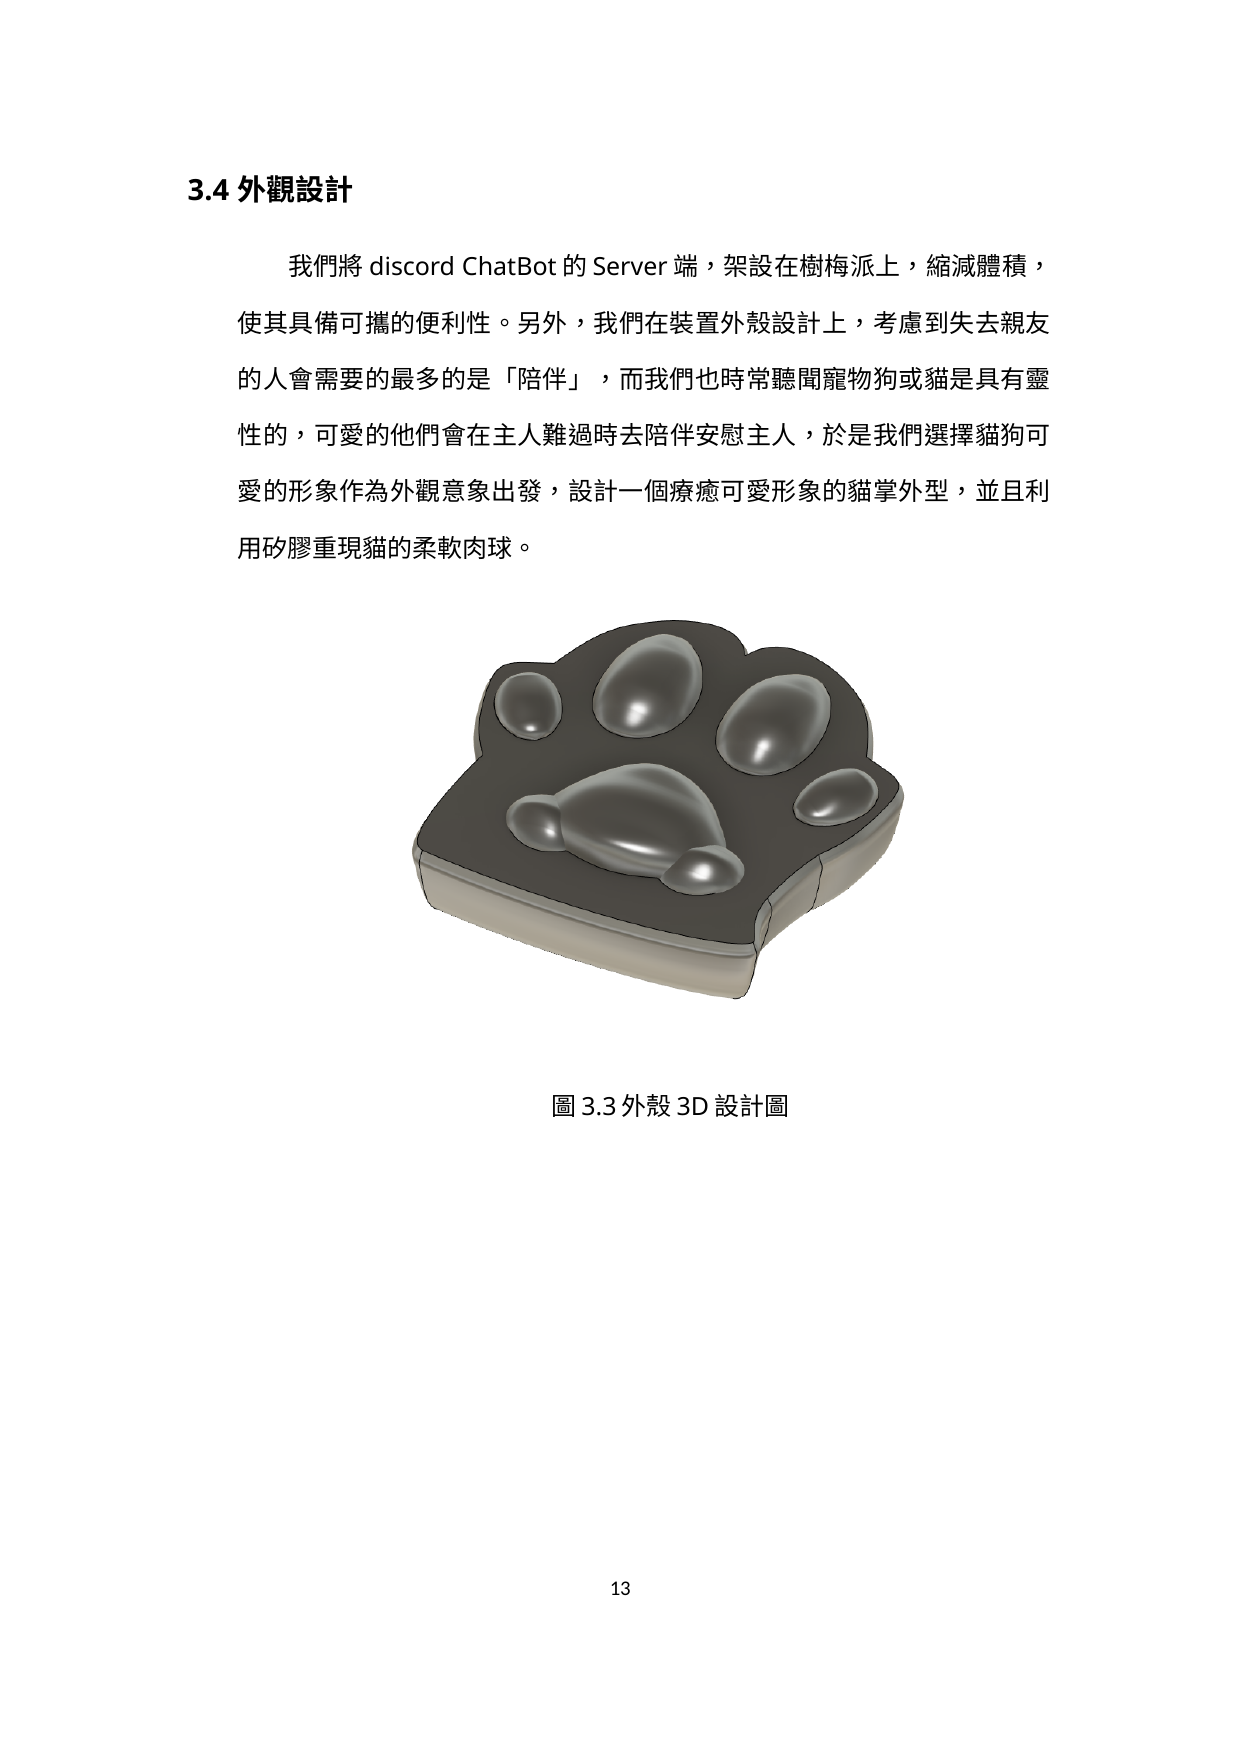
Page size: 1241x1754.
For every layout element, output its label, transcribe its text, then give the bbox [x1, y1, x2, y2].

text 3.4 外觀設計 [187, 150, 1053, 225]
text 我們將discord ChatBot的Server端，架設在樹梅派上，縮減體積，使其具備可攜的便利性。另外，我們在裝置外殼設計上，考慮到失去親友的人會需要的最多的是「陪伴」，而我們也時常聽聞寵物狗或貓是具有靈性的，可愛的他們會在主人難過時去陪伴安慰主人，於是我們選擇貓狗可愛的形象作為外觀意象出發，設計一個療癒可愛形象的貓掌外型，並且利用矽膠重現貓的柔軟肉球。 [238, 246, 1053, 565]
text 圖3.3外殼3D設計圖 [237, 1086, 1053, 1123]
picture [396, 583, 944, 1034]
